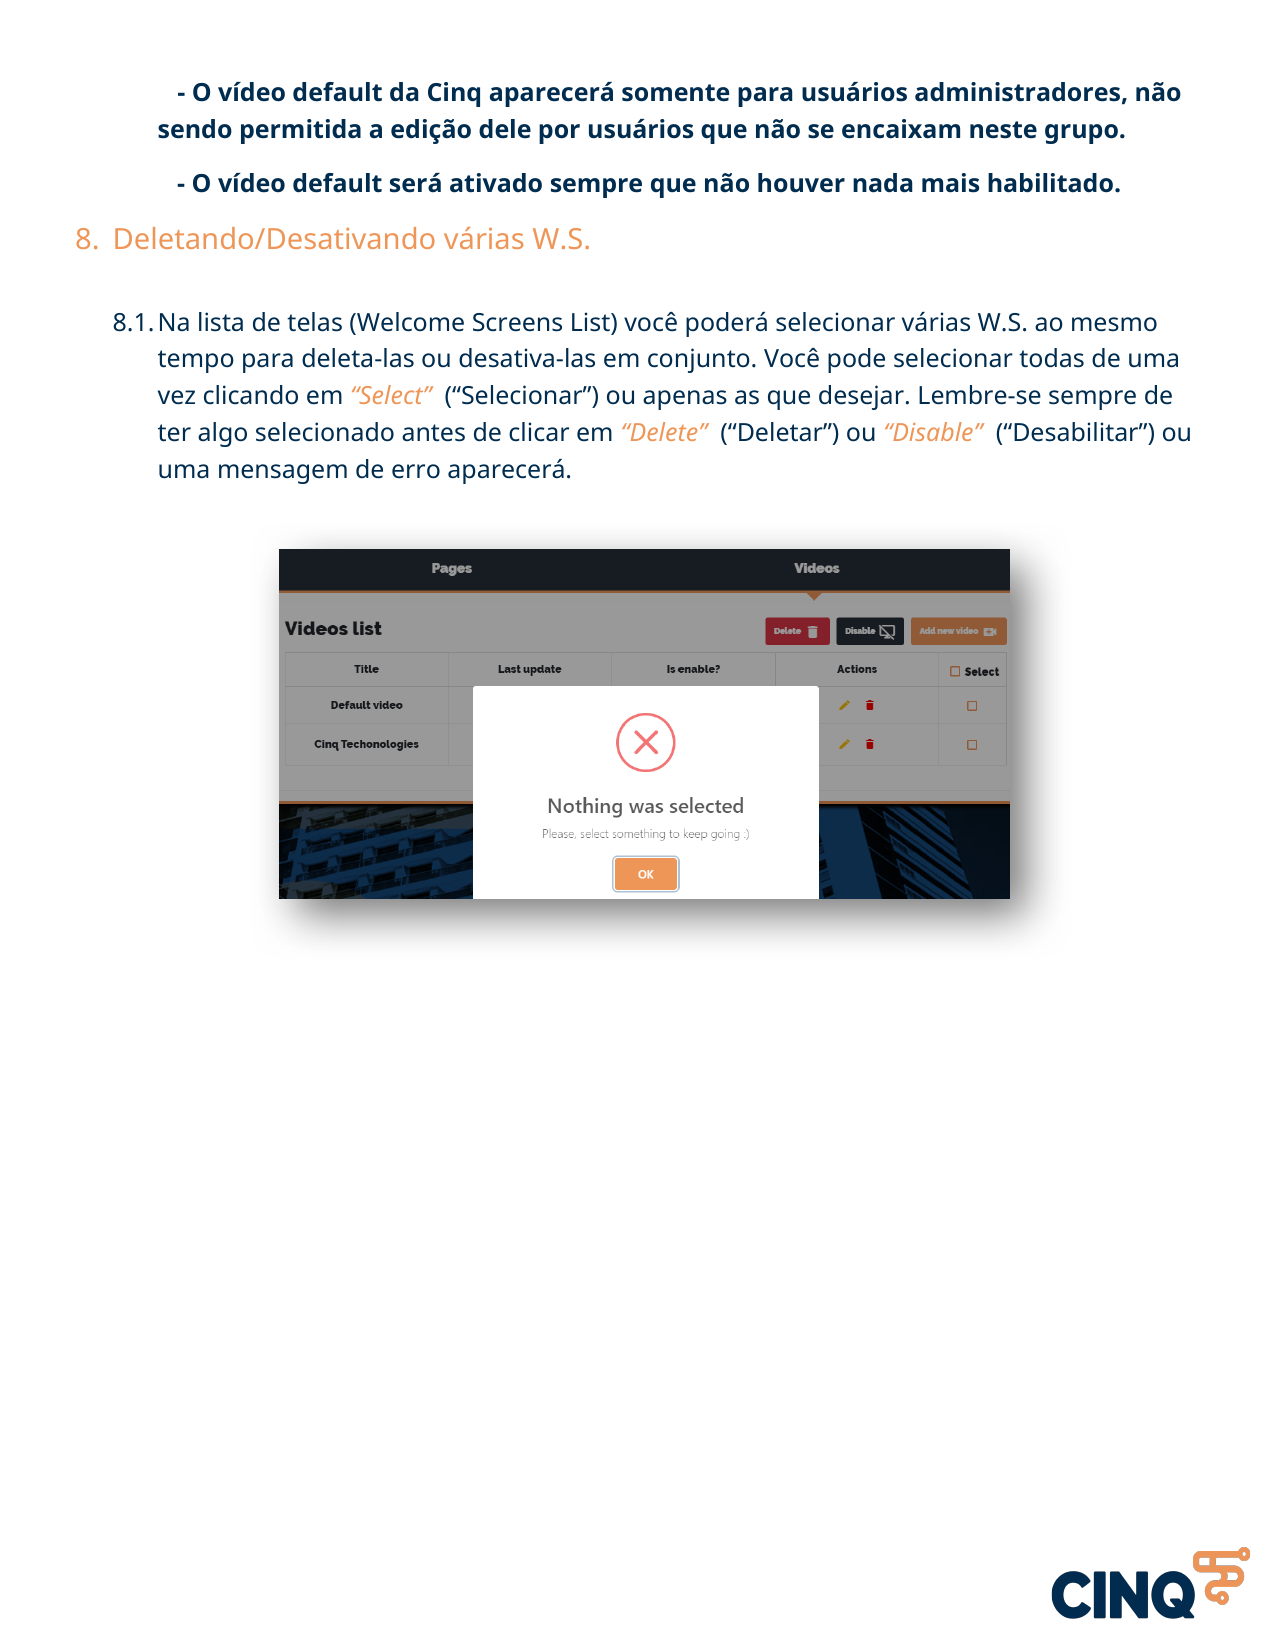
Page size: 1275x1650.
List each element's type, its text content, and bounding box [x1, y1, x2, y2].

list Na lista de telas (Welcome Screens List) você poderá selecionar várias W.S. ao mesmo tempo para deleta-las ou desativa-las em conjunto. Você pode selecionar todas de uma vez clicando em “Select” (“Selecionar”) ou apenas as que desejar. Lembre-se sempre de ter algo selecionado antes de clicar em “Delete” (“Deletar”) ou “Disable” (“Desabilitar”) ou uma mensagem de erro aparecerá. [112, 304, 1200, 485]
list Deletando/Desativando várias W.S. [75, 219, 1200, 258]
text - O vídeo default será ativado sempre que não houver nada mais habilitado. [157, 165, 1200, 199]
picture [1051, 1547, 1251, 1619]
text - O vídeo default da Cinq aparecerá somente para usuários administradores, não sendo permitida a edição dele por usuários que não se encaixam neste grupo. [157, 75, 1200, 146]
picture [279, 549, 1010, 899]
